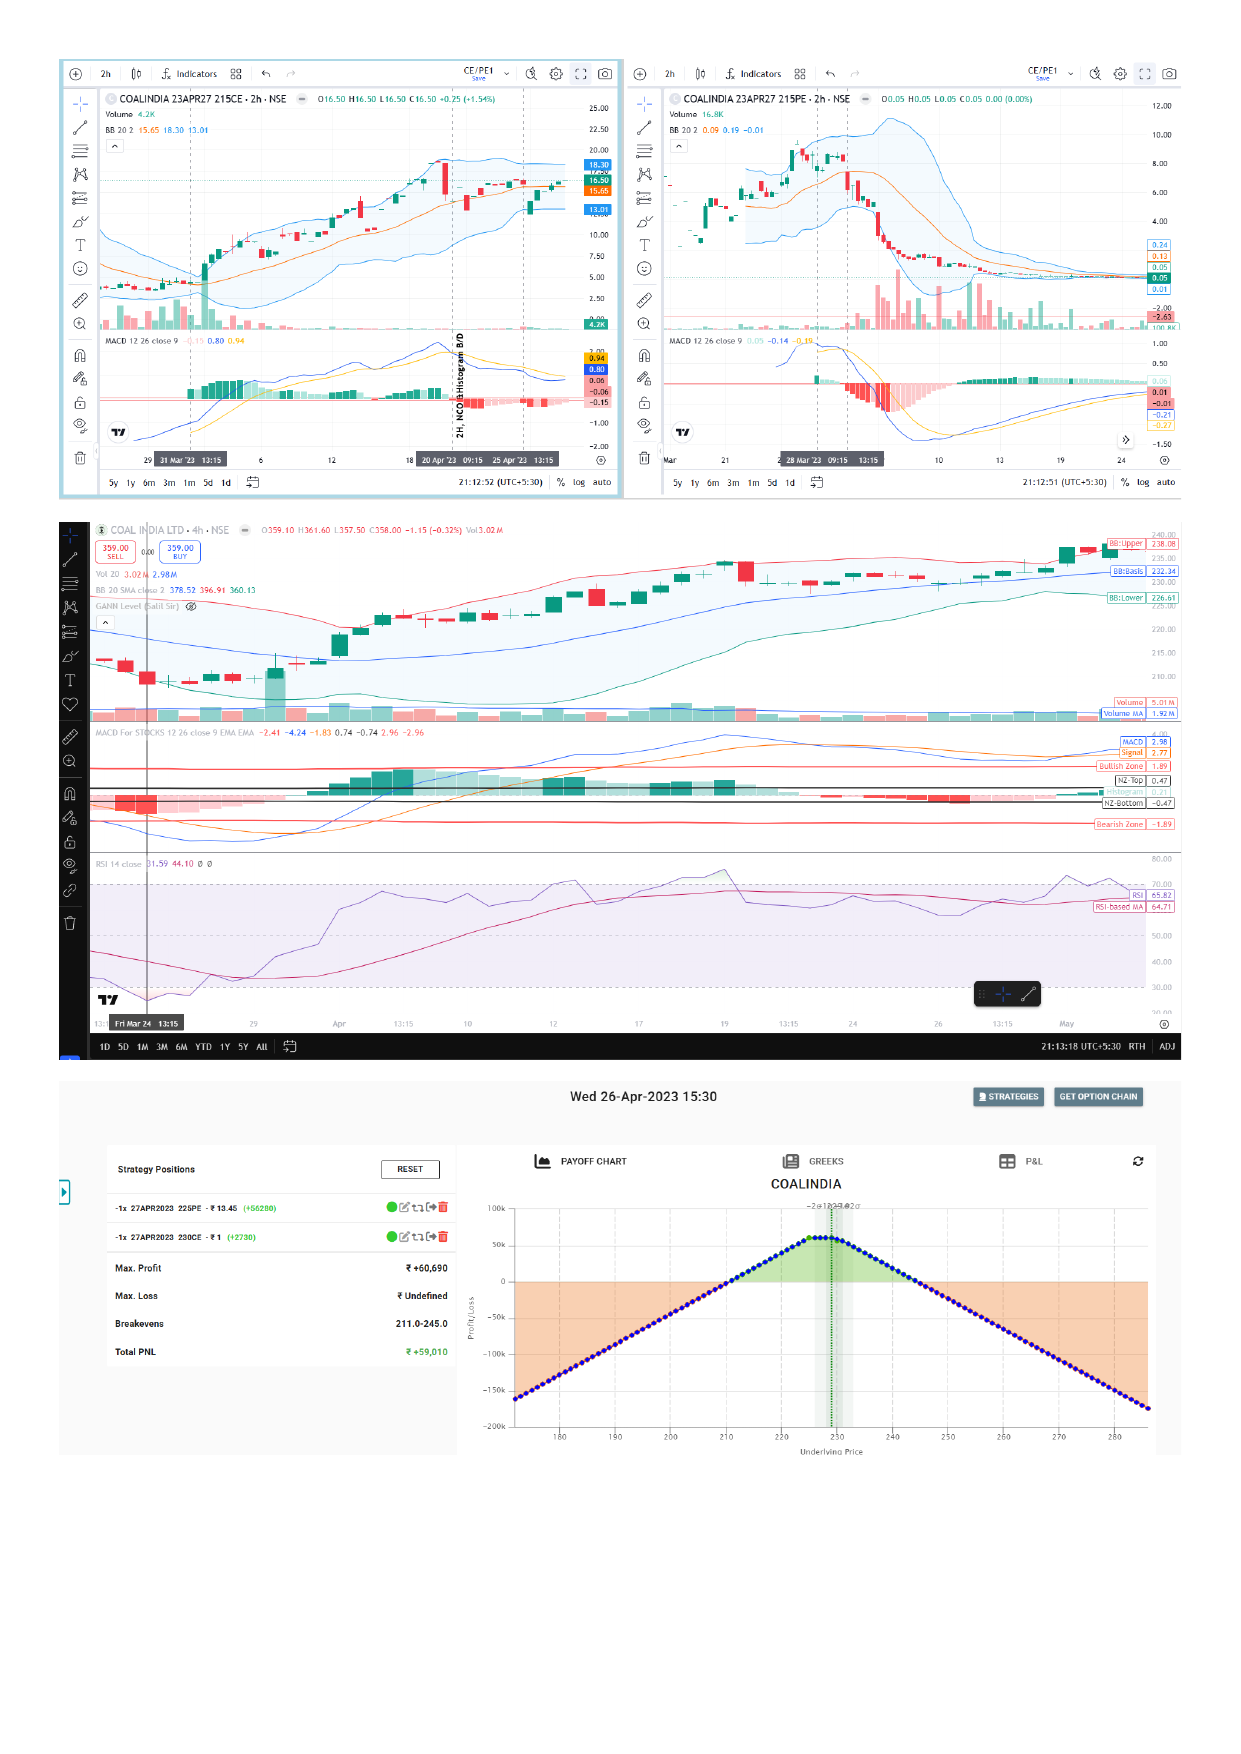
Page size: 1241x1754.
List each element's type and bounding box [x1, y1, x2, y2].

picture [59, 1081, 1182, 1455]
picture [59, 522, 1182, 1060]
picture [59, 59, 1182, 502]
